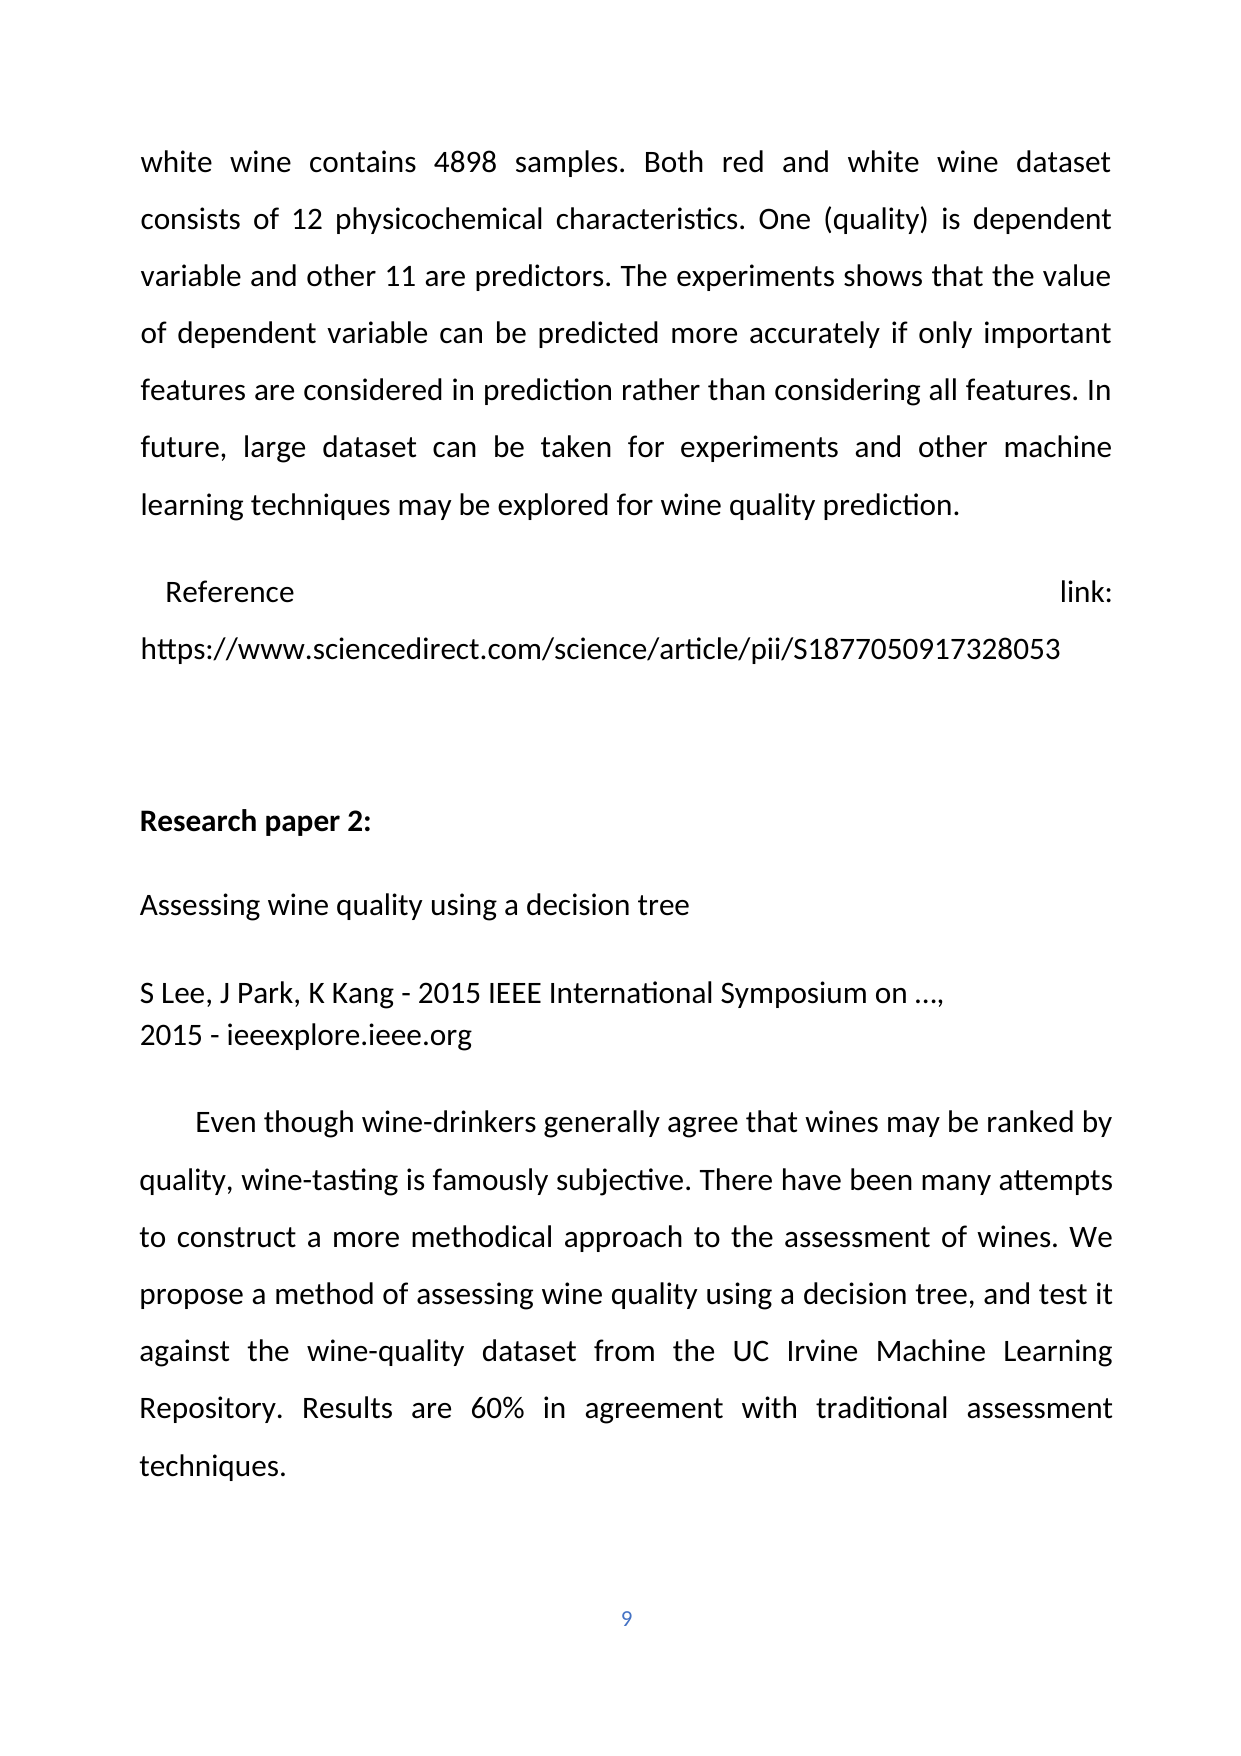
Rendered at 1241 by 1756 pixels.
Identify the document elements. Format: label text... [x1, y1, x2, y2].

text Research paper 2: [139, 801, 1115, 839]
text Assessing wine quality using a decision tree [139, 885, 957, 923]
text Reference link: https://www.sciencedirect.com/science/article/pii/S1877050917328053 [140, 572, 1113, 667]
text Even though wine-drinkers generally agree that wines may be ranked by quality, wine-tasting is famously subjective. There have been many attempts to construct a more methodical approach to the assessment of wines. We propose a method of assessing wine quality using a decision tree, and test it against the wine-quality dataset from the UC Irvine Machine Learning Repository. Results are 60% in agreement with traditional assessment techniques. [138, 1102, 1114, 1484]
text S Lee, J Park, K Kang - 2015 IEEE International Symposium on …, 2015 - ieeexplore.ieee.org [139, 974, 957, 1053]
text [140, 142, 1113, 523]
